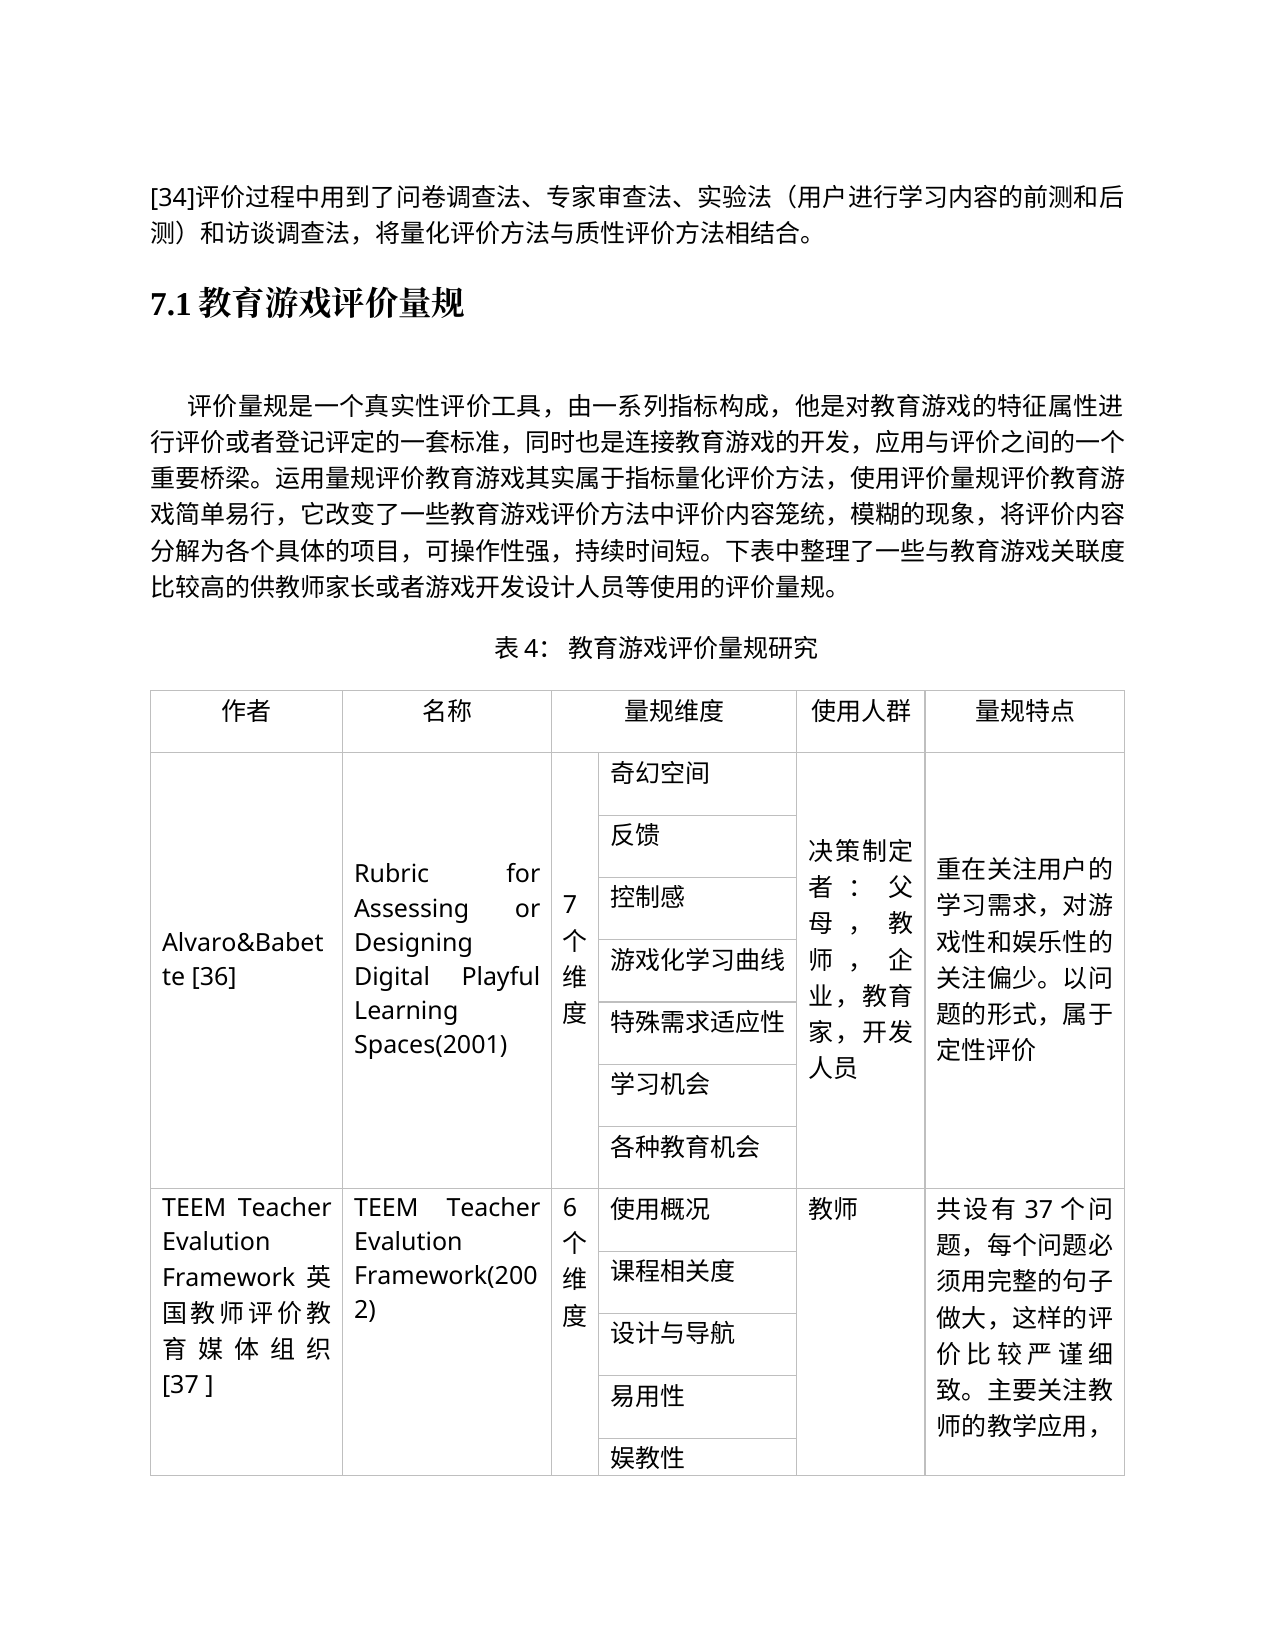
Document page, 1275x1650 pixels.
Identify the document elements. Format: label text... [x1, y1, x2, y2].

table_cell 6个维度 [552, 1189, 598, 1475]
table_cell 游戏化学习曲线 [599, 940, 796, 1001]
table_cell 特殊需求适应性 [599, 1003, 796, 1064]
table_cell 易用性 [599, 1376, 796, 1437]
text 评价量规是一个真实性评价工具，由一系列指标构成，他是对教育游戏的特征属性进行评价或者登记评定的一套标准，同时也是连接教育游戏的开发，应用与评价之间的一个重要桥梁。运用量规评价教育游戏其实属于指标量化评价方法，使用评价量规评价教育游戏简单易行，它改变了一些教育游戏评价方法中评价内容笼统，模糊的现象，将评价内容分解为各个具体的项目，可操作性强，持续时间短。下表中整理了一些与教育游戏关联度比较高的供教师家长或者游戏开发设计人员等使用的评价量规。 [150, 386, 1125, 604]
table_cell Rubric for Assessing or Designing Digital Playful Learning Spaces(2001) [343, 753, 551, 1188]
table_cell 7个维度 [552, 753, 598, 1188]
table_header 名称 [343, 691, 551, 752]
table_cell TEEM Teacher Evalution Framework(2002) [343, 1189, 551, 1475]
table_header 作者 [151, 691, 342, 752]
text 表4： 教育游戏评价量规研究 [150, 629, 1125, 665]
table_cell 使用概况 [599, 1189, 796, 1251]
table_cell 重在关注用户的学习需求，对游戏性和娱乐性的关注偏少。以问题的形式，属于定性评价 [926, 753, 1124, 1188]
table_cell 决策制定者：父母，教师，企业，教育家，开发人员 [797, 753, 924, 1188]
table_cell 课程相关度 [599, 1252, 796, 1313]
table_cell 各种教育机会 [599, 1127, 796, 1188]
table_cell 设计与导航 [599, 1314, 796, 1375]
table_header 量规维度 [552, 691, 796, 752]
table_cell TEEM Teacher Evalution Framework英国教师评价教育媒体组织[37 ] [151, 1189, 342, 1475]
table_header 量规特点 [926, 691, 1124, 752]
table_cell 娱教性 [599, 1439, 796, 1475]
text 7.1教育游戏评价量规 [150, 277, 1125, 325]
table_cell 控制感 [599, 878, 796, 939]
table_cell 教师 [797, 1189, 924, 1475]
table_cell 反馈 [599, 816, 796, 877]
table_cell 奇幻空间 [599, 753, 796, 814]
table_cell Alvaro&Babette [36] [151, 753, 342, 1188]
table_cell 学习机会 [599, 1065, 796, 1126]
table_header 使用人群 [797, 691, 924, 752]
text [150, 177, 1125, 250]
table_cell 共设有37个问题，每个问题必须用完整的句子做大，这样的评价比较严谨细致。主要关注教师的教学应用，属于定性评价 [926, 1189, 1124, 1475]
